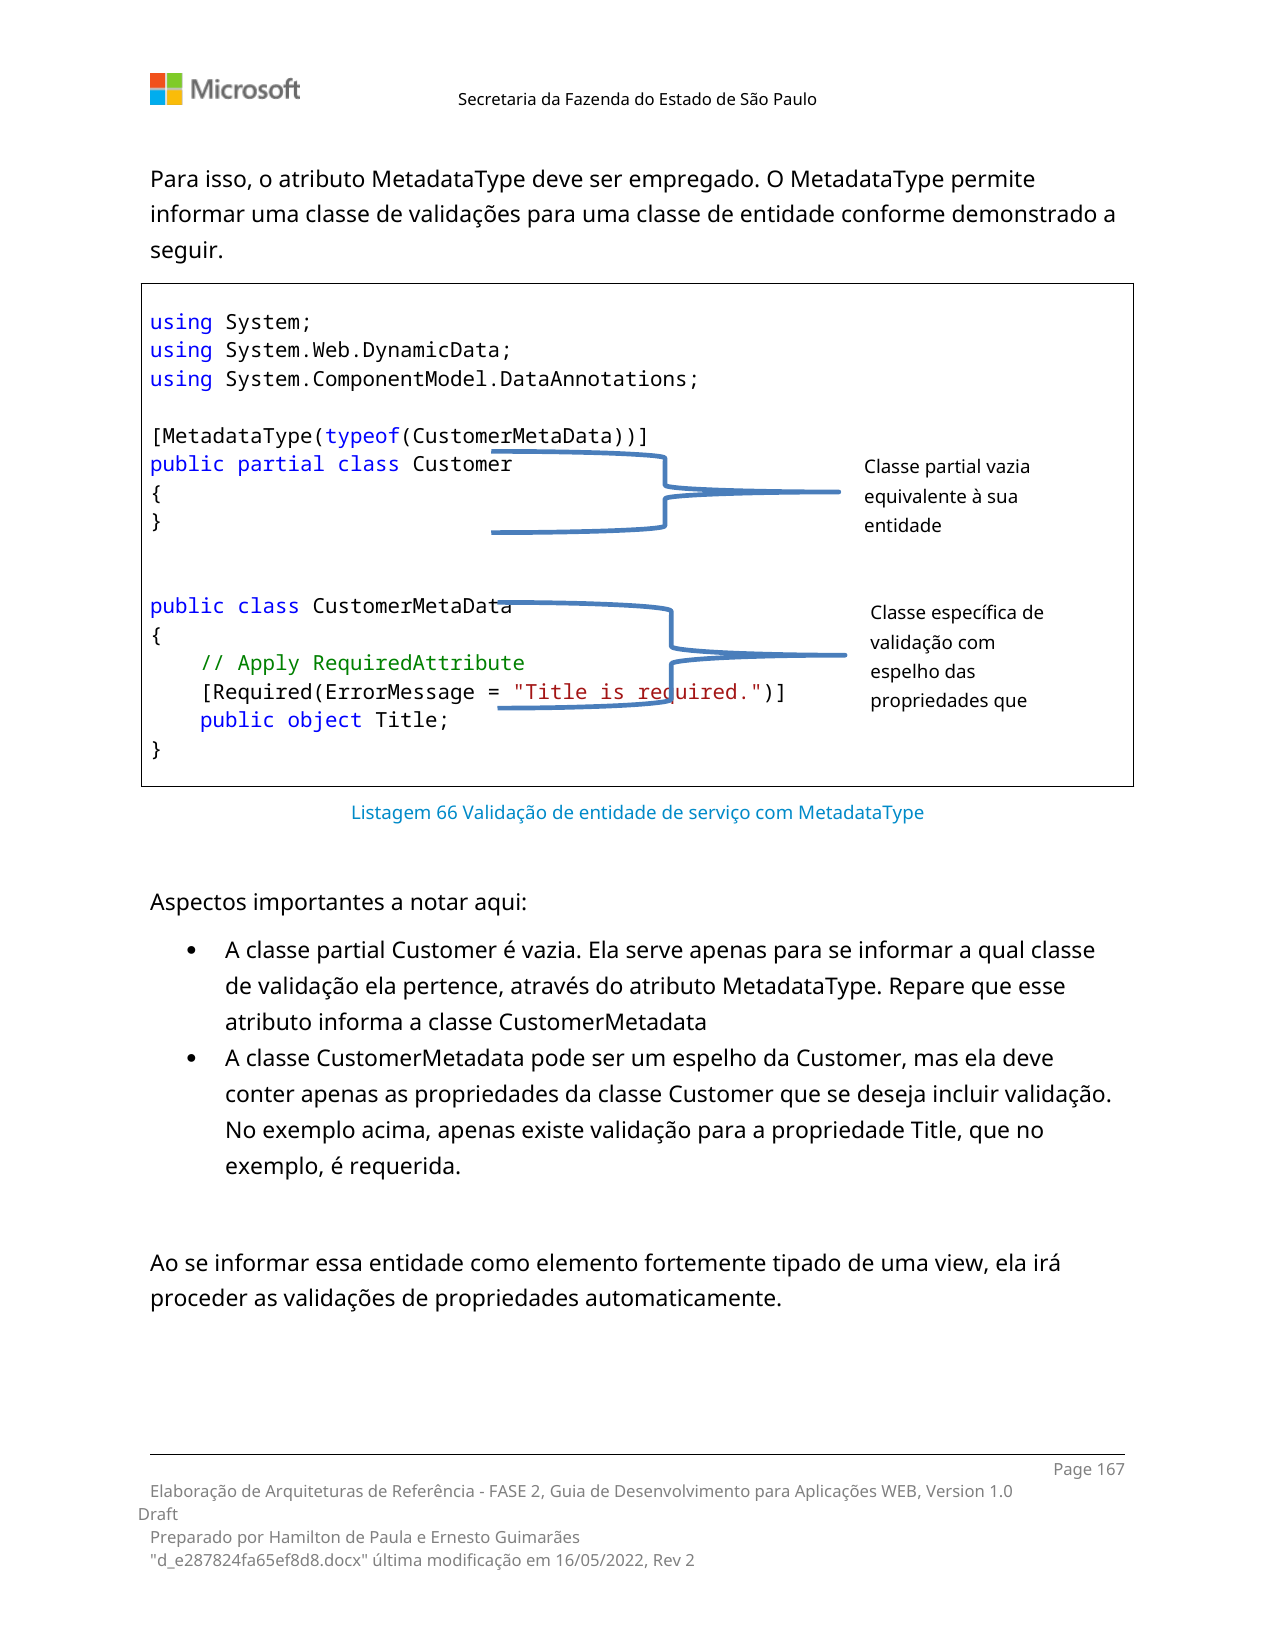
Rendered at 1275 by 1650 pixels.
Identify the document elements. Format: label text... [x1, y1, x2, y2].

text } [579, 506, 1125, 535]
list A classe CustomerMetadata pode ser um espelho da Customer, mas ela deve conter apenas as propriedades da classe Customer que se deseja incluir validação. No exemplo acima, apenas existe validação para a propriedade Title, que no exemplo, é requerida. [187, 1042, 1125, 1181]
text [Required(ErrorMessage = "Title is required.")] [150, 677, 668, 705]
text using System.Web.DynamicData; [150, 336, 1125, 364]
picture [150, 73, 300, 106]
text [MetadataType(typeof(CustomerMetaData))] [150, 421, 1125, 449]
text { [674, 620, 1125, 648]
text { [150, 620, 669, 648]
text { [150, 478, 689, 506]
text { [668, 478, 1125, 506]
text // Apply RequiredAttribute [674, 648, 1125, 677]
text [Required(ErrorMessage = "Title is required.")] [665, 677, 1125, 705]
list A classe partial Customer é vazia. Ela serve apenas para se informar a qual classe de validação ela pertence, através do atributo MetadataType. Repare que esse atributo informa a classe CustomerMetadata [187, 934, 1125, 1037]
text // Apply RequiredAttribute [150, 648, 711, 677]
text using System; [150, 307, 1125, 336]
text Aspectos importantes a notar aqui: [150, 886, 1125, 917]
text Ao se informar essa entidade como elemento fortemente tipado de uma view, ela irá proceder as validações de propriedades automaticamente. [150, 1246, 1125, 1314]
text public partial class Customer [150, 449, 662, 478]
text public object Title; [150, 705, 1125, 734]
text Para isso, o atributo MetadataType deve ser empregado. O MetadataType permite informar uma classe de validações para uma classe de entidade conforme demonstrado a seguir. [150, 162, 1125, 266]
text } [150, 734, 1125, 762]
text } [150, 506, 662, 535]
text public class CustomerMetaData [150, 592, 1125, 620]
text public partial class Customer [581, 449, 1125, 478]
text using System.ComponentModel.DataAnnotations; [150, 364, 1125, 392]
